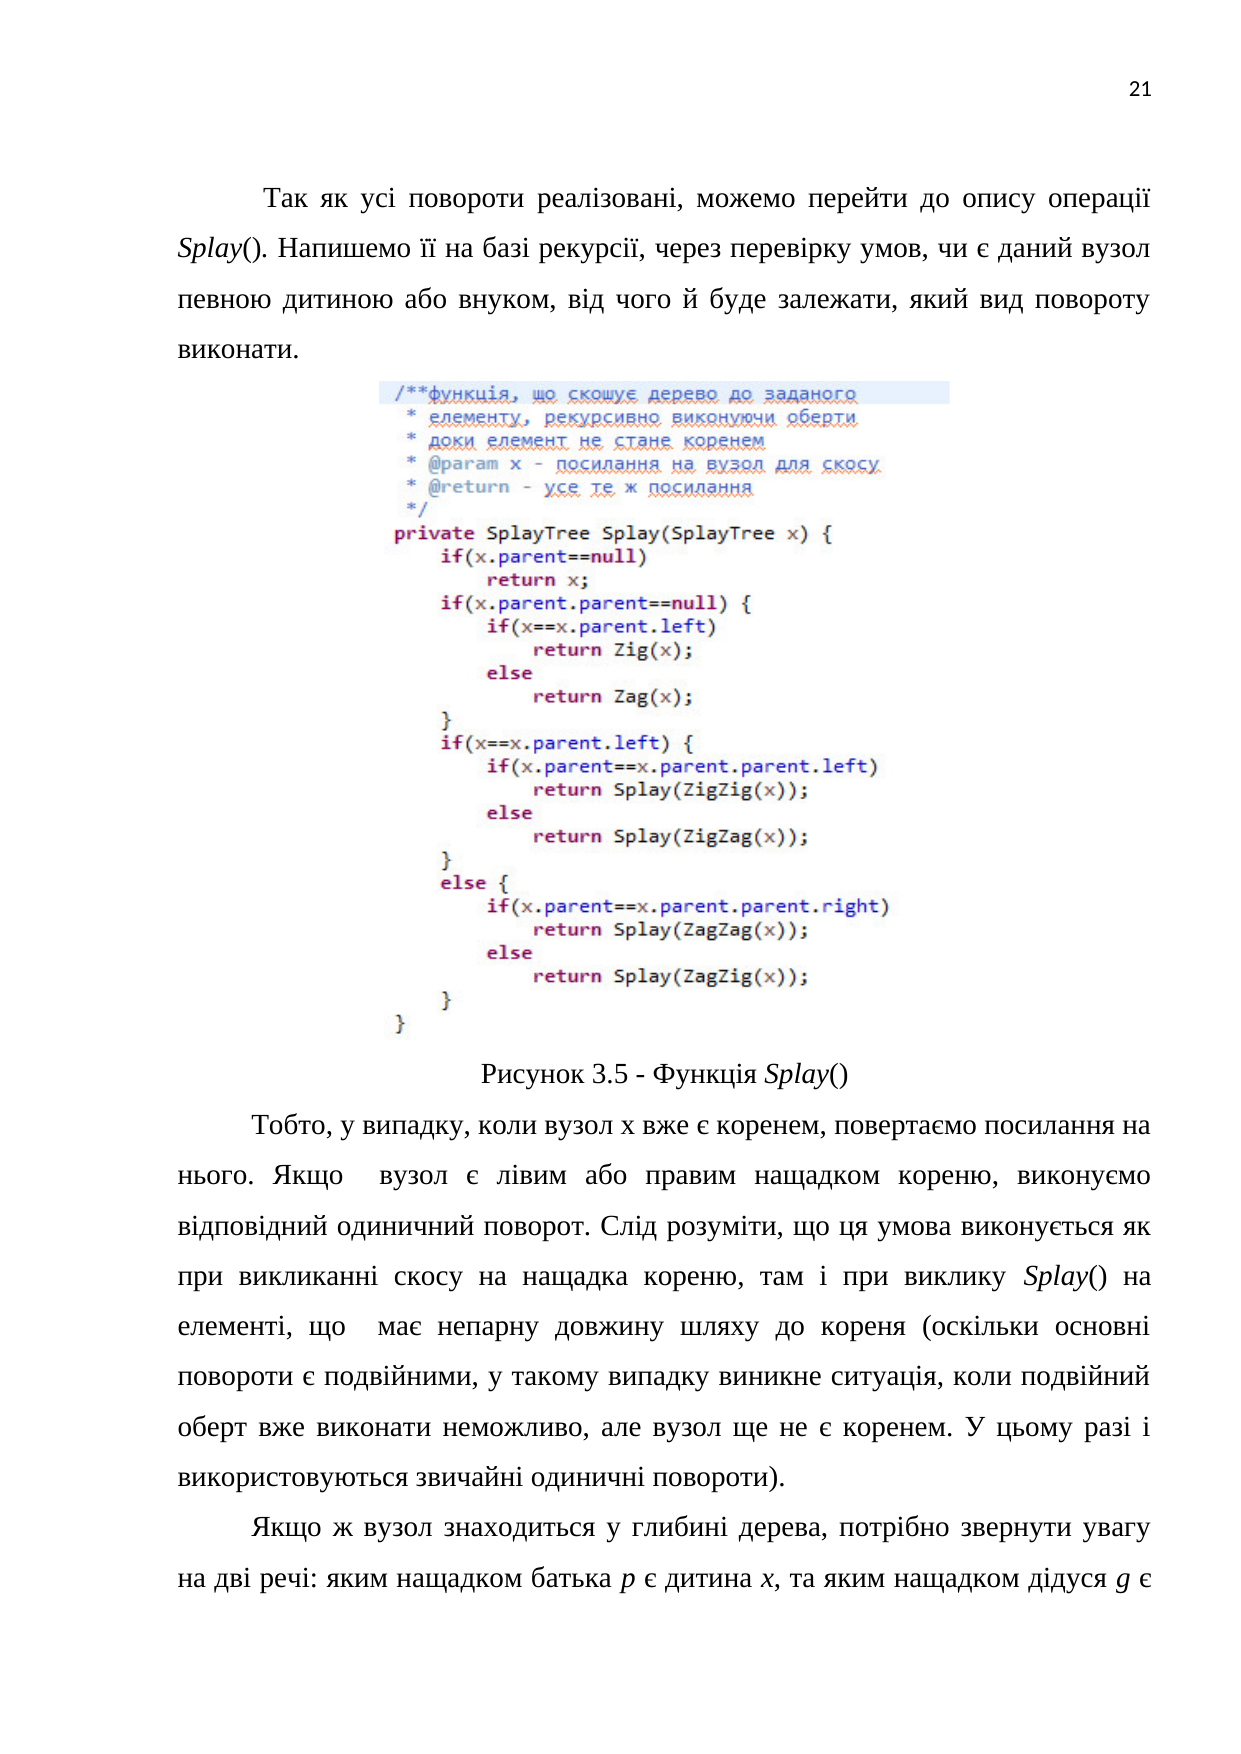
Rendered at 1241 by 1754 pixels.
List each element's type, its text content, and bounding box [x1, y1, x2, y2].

text Так як усі повороти реалізовані, можемо перейти до опису операції Splay(). Напишемо її на базі рекурсії, через перевірку умов, чи є даний вузол певною дитиною або внуком, від чого й буде залежати, який вид повороту виконати. [177, 180, 1152, 365]
text Тобто, у випадку, коли вузол х вже є коренем, повертаємо посилання на нього. Якщо вузол є лівим або правим нащадком кореню, виконуємо відповідний одиничний поворот. Слід розуміти, що ця умова виконується як при викликанні скосу на нащадка кореню, там і при виклику Splay() на елементі, що має непарну довжину шляху до кореня (оскільки основні повороти є подвійними, у такому випадку виникне ситуація, коли подвійний оберт вже виконати неможливо, але вузол ще не є коренем. У цьому разі і використовуються звичайні одиничні повороти). [177, 1107, 1152, 1493]
text Рисунок 3.5 - Функція Splay() [177, 1057, 1152, 1090]
picture [379, 381, 950, 1040]
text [177, 1509, 1152, 1593]
